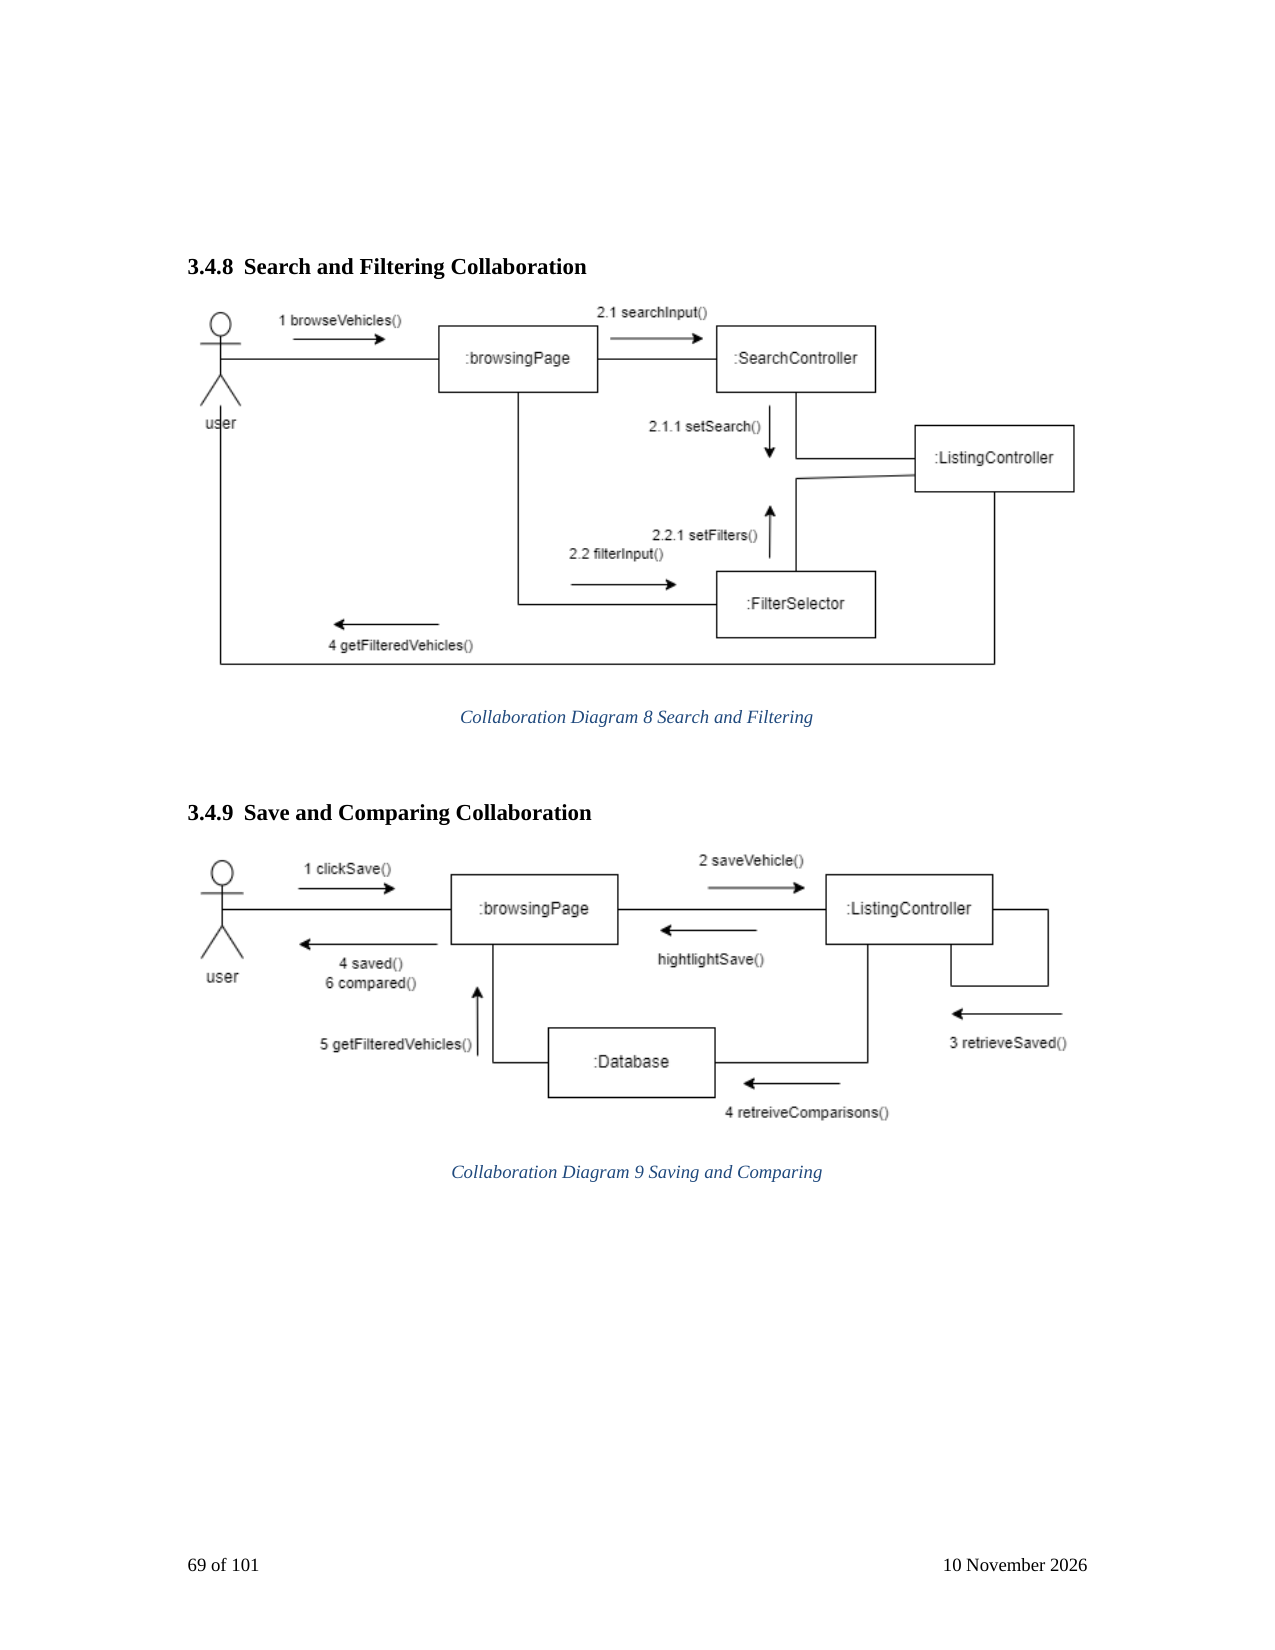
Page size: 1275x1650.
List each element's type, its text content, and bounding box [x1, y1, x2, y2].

subtitle Save and Comparing Collaboration [187, 799, 1087, 826]
subtitle Search and Filtering Collaboration [187, 253, 1087, 279]
picture [187, 838, 1088, 1136]
picture [187, 291, 1088, 681]
text Collaboration Diagram 8 Search and Filtering [187, 706, 1087, 727]
text Collaboration Diagram 9 Saving and Comparing [187, 1161, 1087, 1182]
